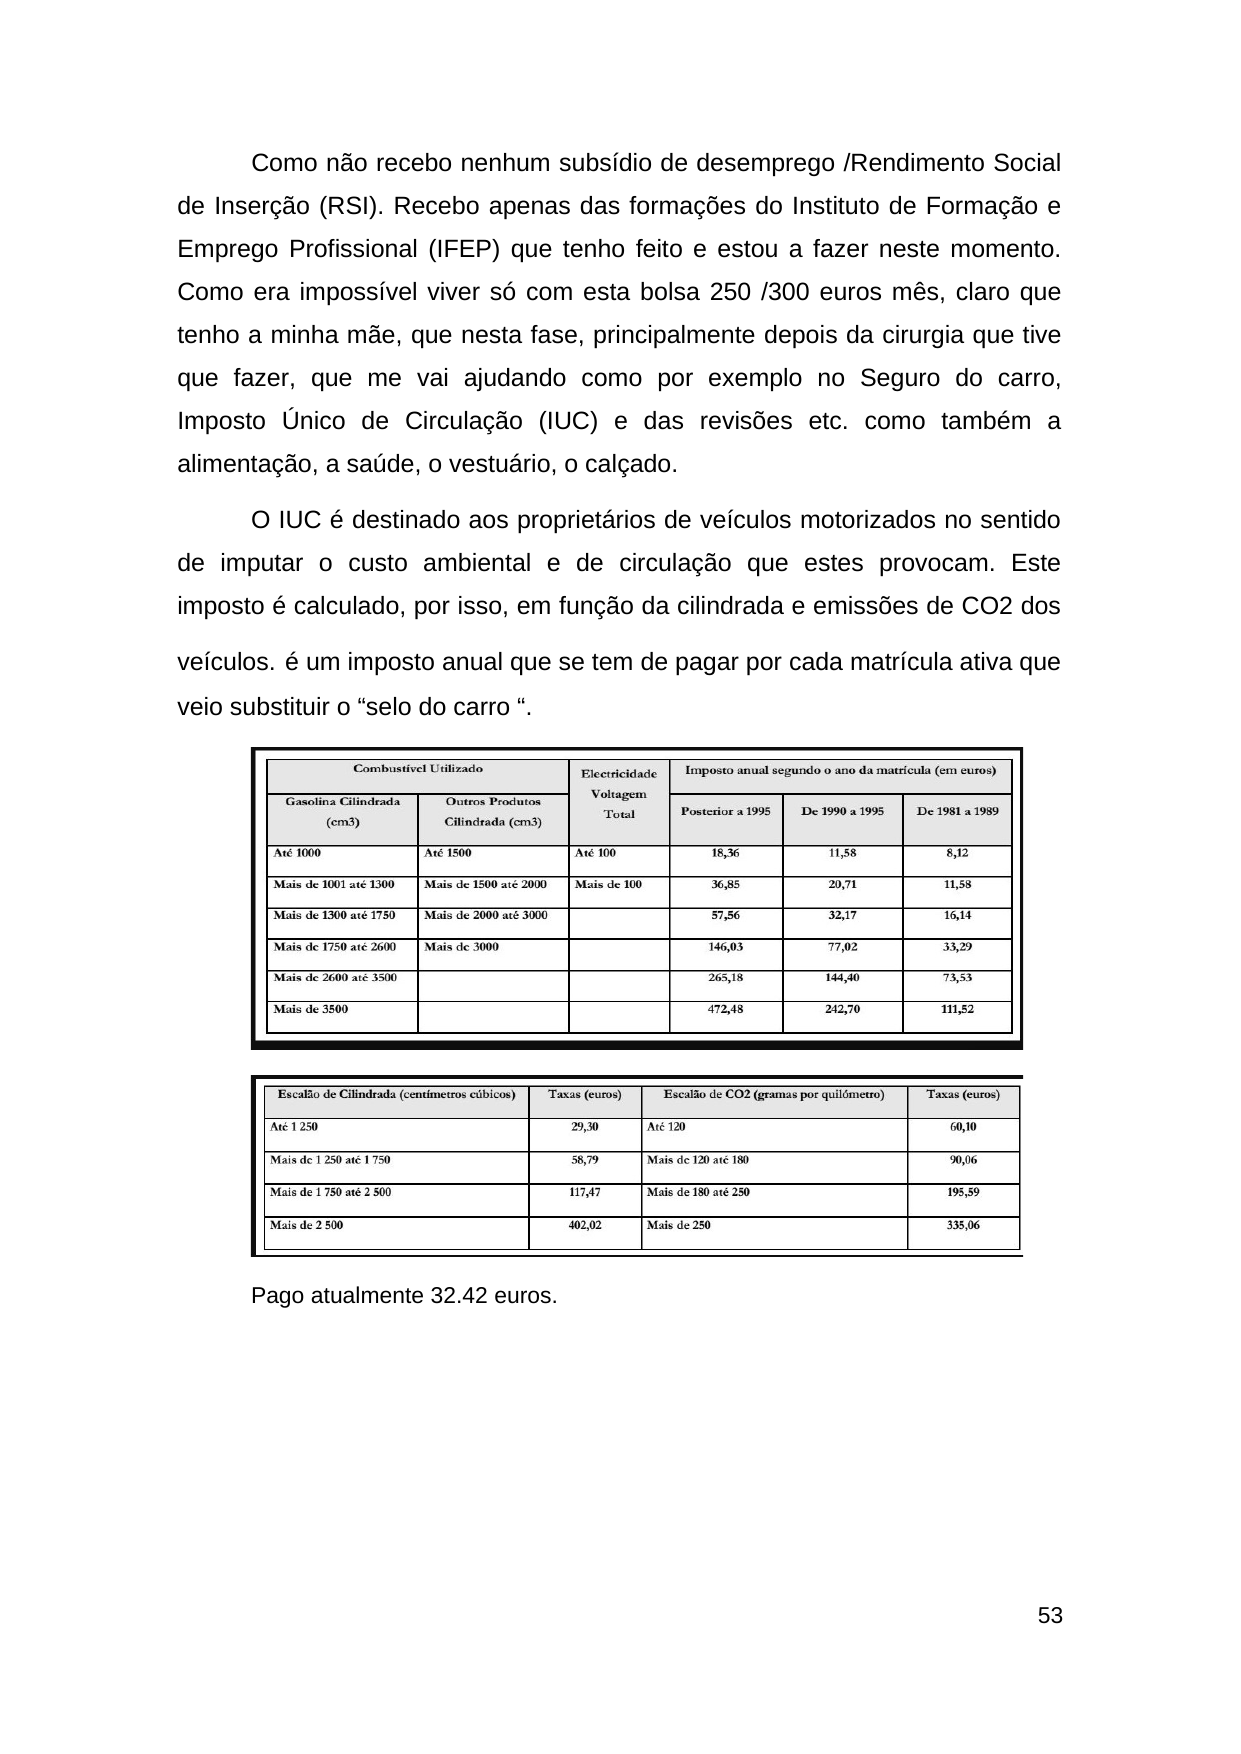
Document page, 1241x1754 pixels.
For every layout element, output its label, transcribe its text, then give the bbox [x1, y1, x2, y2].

text Pago atualmente 32.42 euros. [177, 1282, 1063, 1308]
picture [250, 747, 1024, 1050]
text O IUC é destinado aos proprietários de veículos motorizados no sentido de imputar o custo ambiental e de circulação que estes provocam. Este imposto é calculado, por isso, em função da cilindrada e emissões de CO2 dos veículos. é um imposto anual que se tem de pagar por cada matrícula ativa que veio substituir o “selo do carro “. [177, 505, 1063, 721]
picture [250, 1075, 1024, 1257]
text Como não recebo nenhum subsídio de desemprego /Rendimento Social de Inserção (RSI). Recebo apenas das formações do Instituto de Formação e Emprego Profissional (IFEP) que tenho feito e estou a fazer neste momento. Como era impossível viver só com esta bolsa 250 /300 euros mês, claro que tenho a minha mãe, que nesta fase, principalmente depois da cirurgia que tive que fazer, que me vai ajudando como por exemplo no Seguro do carro, Imposto Único de Circulação (IUC) e das revisões etc. como também a alimentação, a saúde, o vestuário, o calçado. [177, 148, 1063, 478]
